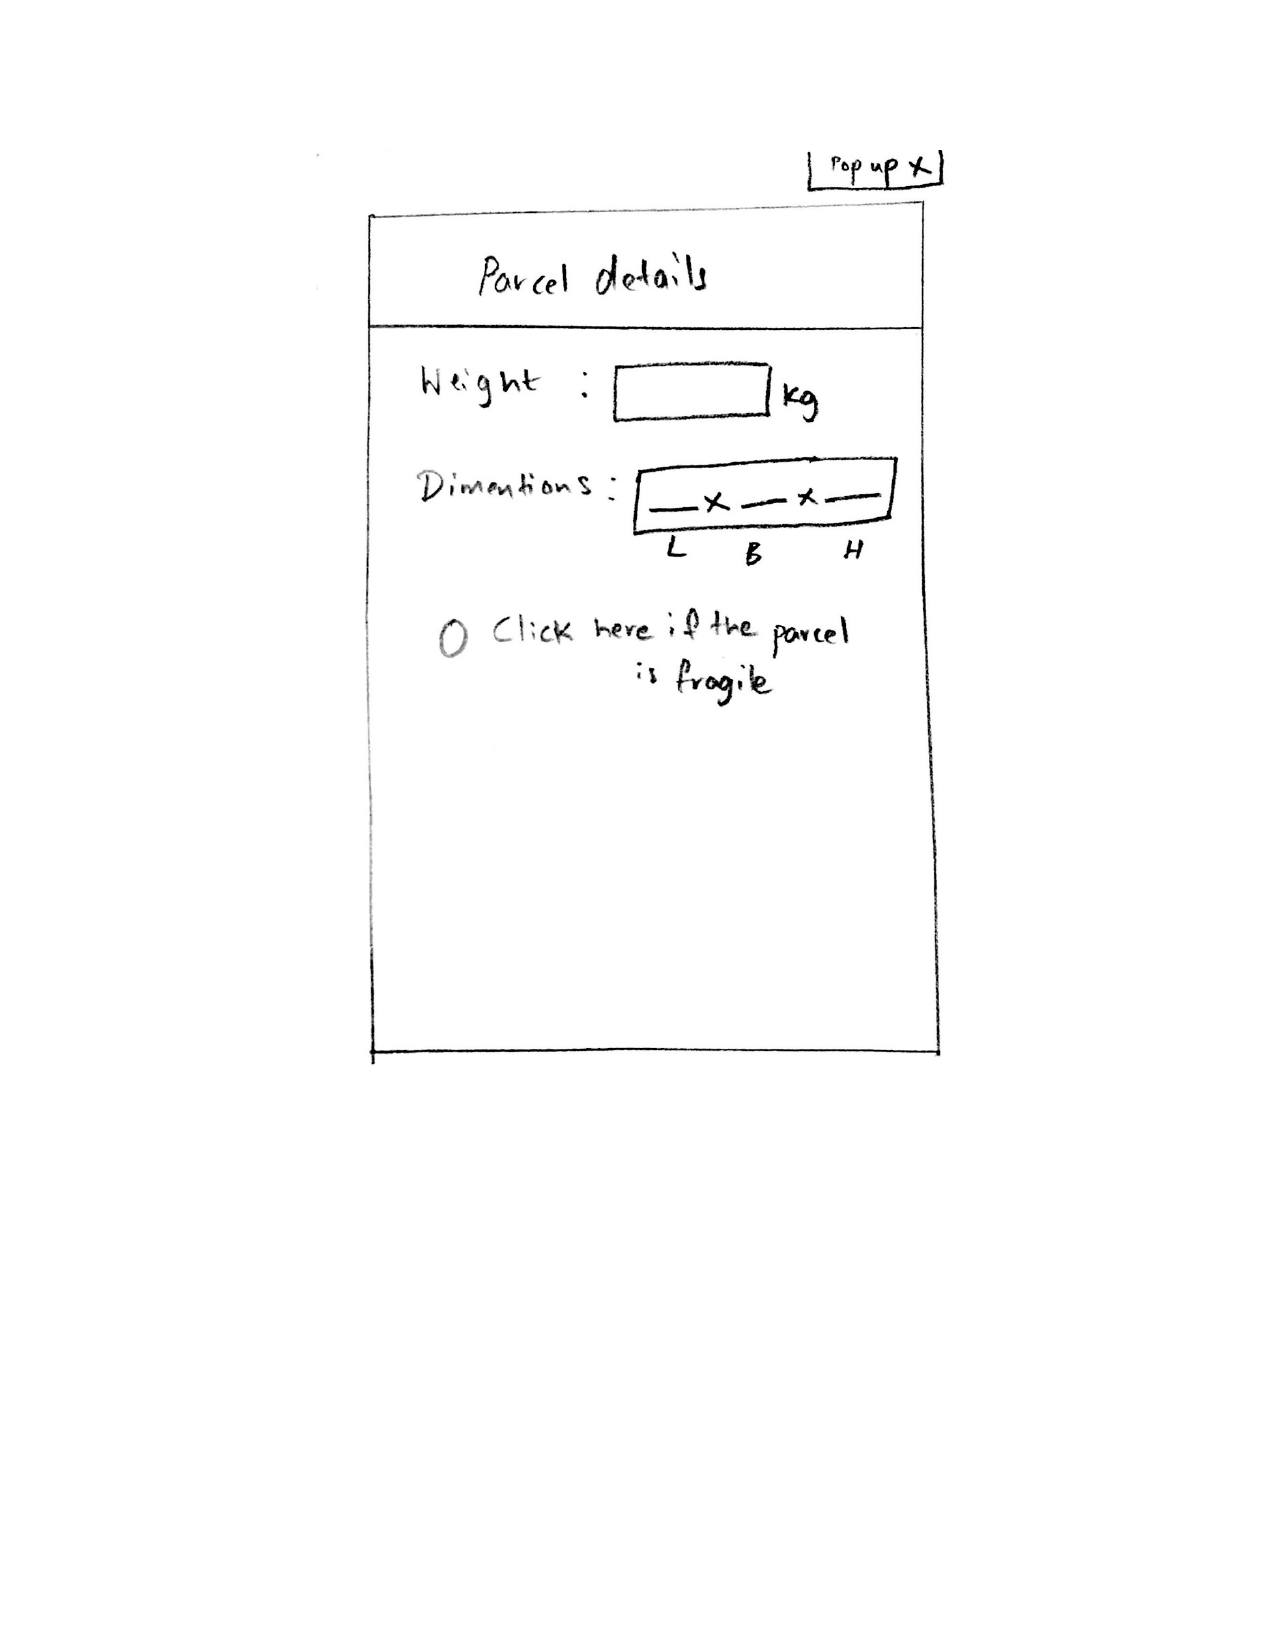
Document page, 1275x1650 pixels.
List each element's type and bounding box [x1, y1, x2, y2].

picture [316, 150, 959, 1069]
